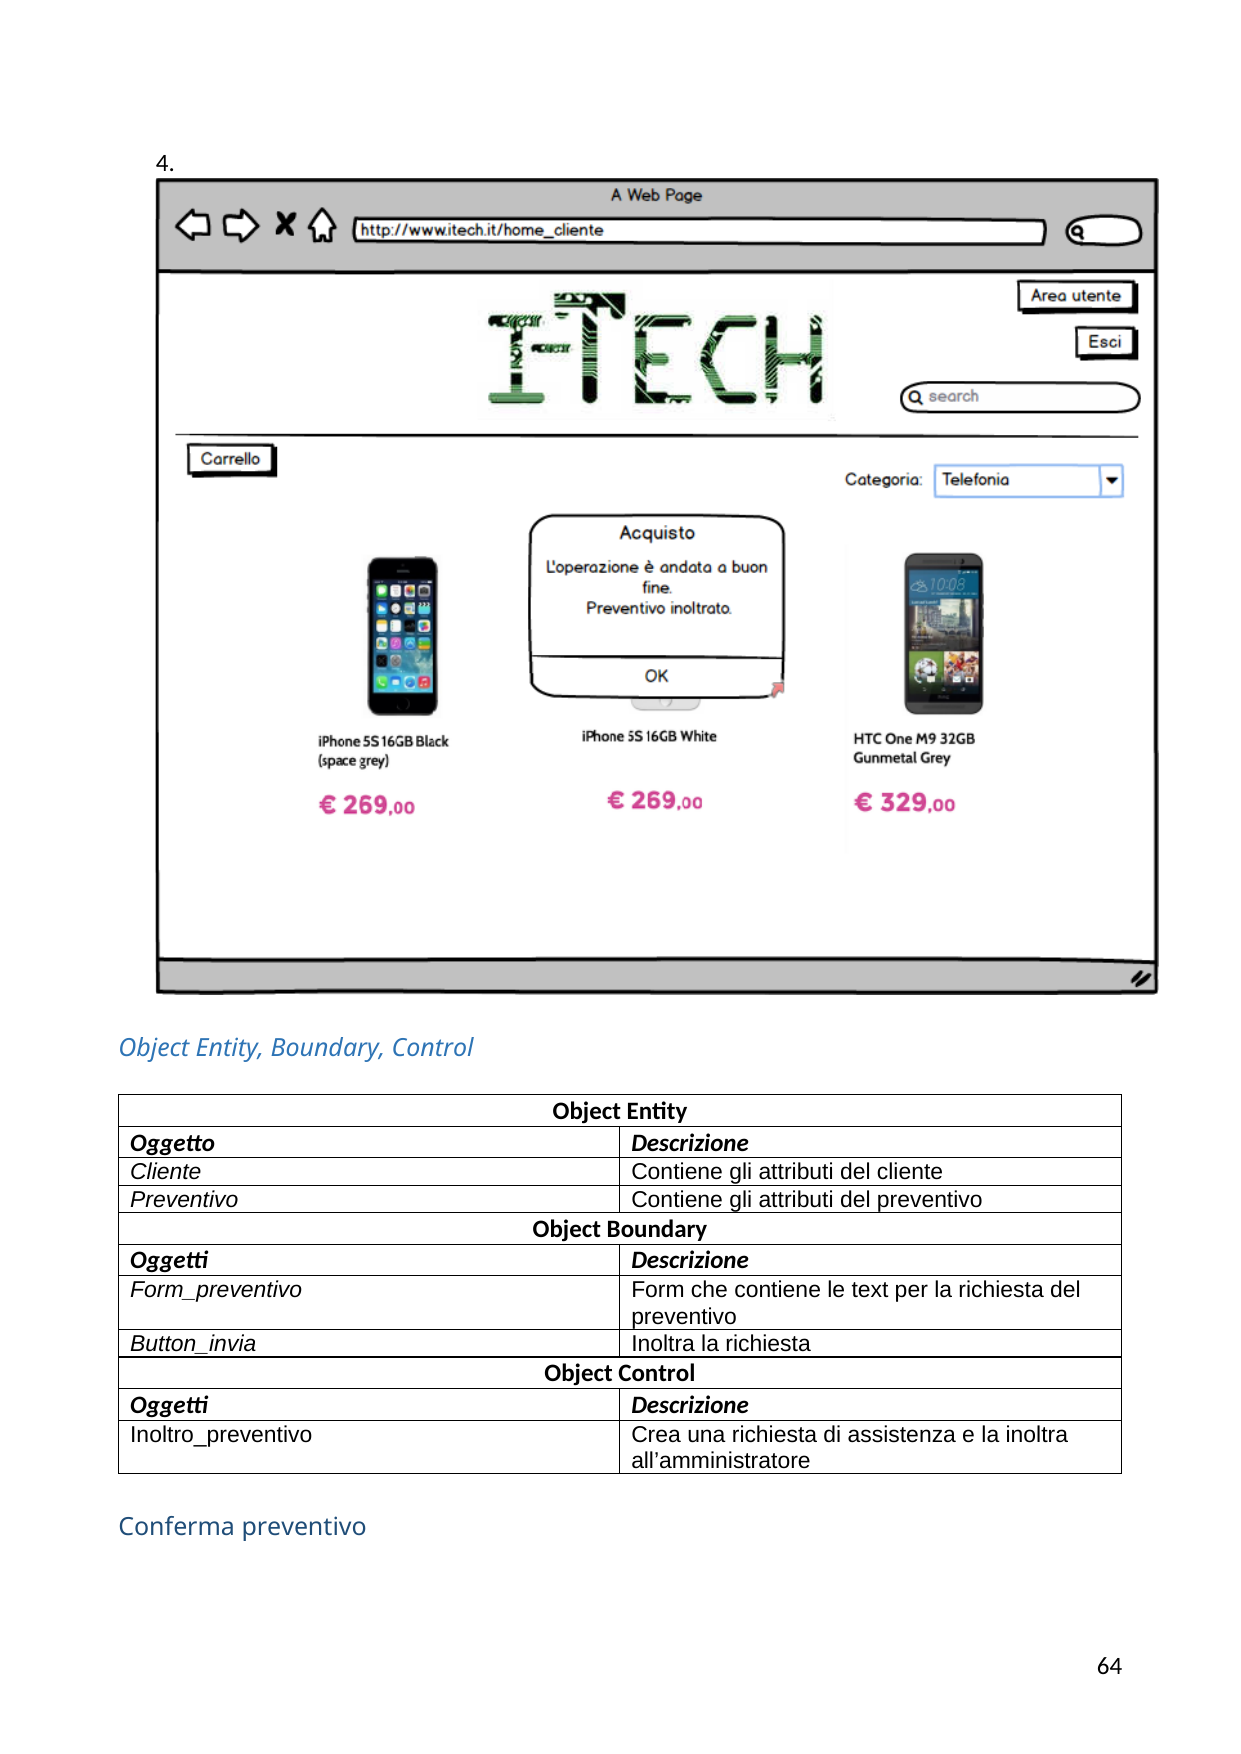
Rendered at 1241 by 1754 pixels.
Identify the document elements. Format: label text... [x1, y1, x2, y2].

table_cell Object Control [119, 1358, 1121, 1388]
table_cell Inoltra la richiesta [620, 1330, 1121, 1356]
table_cell Descrizione [620, 1127, 1121, 1157]
table_cell Crea una richiesta di assistenza e la inoltra all’amministratore [620, 1421, 1121, 1473]
table_cell Contiene gli attributi del preventivo [620, 1186, 1121, 1212]
table_header Object Entity [119, 1095, 1121, 1126]
table_cell Contiene gli attributi del cliente [620, 1158, 1121, 1185]
table_cell Descrizione [620, 1245, 1121, 1275]
table_cell Form_preventivo [119, 1276, 619, 1329]
table_cell Button_invia [119, 1330, 619, 1356]
table_cell Oggetti [119, 1245, 619, 1275]
table_cell Object Boundary [119, 1213, 1121, 1244]
table_cell Oggetto [119, 1127, 619, 1157]
table_cell Inoltro_preventivo [119, 1421, 619, 1473]
table_cell Descrizione [620, 1389, 1121, 1419]
subtitle Conferma preventivo [118, 1509, 1122, 1543]
table_cell Form che contiene le text per la richiesta del preventivo [620, 1276, 1121, 1329]
table_cell Preventivo [119, 1186, 619, 1212]
table_cell Cliente [119, 1158, 619, 1185]
picture [155, 178, 1159, 995]
table_cell Oggetti [119, 1389, 619, 1419]
subtitle Object Entity, Boundary, Control [118, 1029, 1122, 1064]
